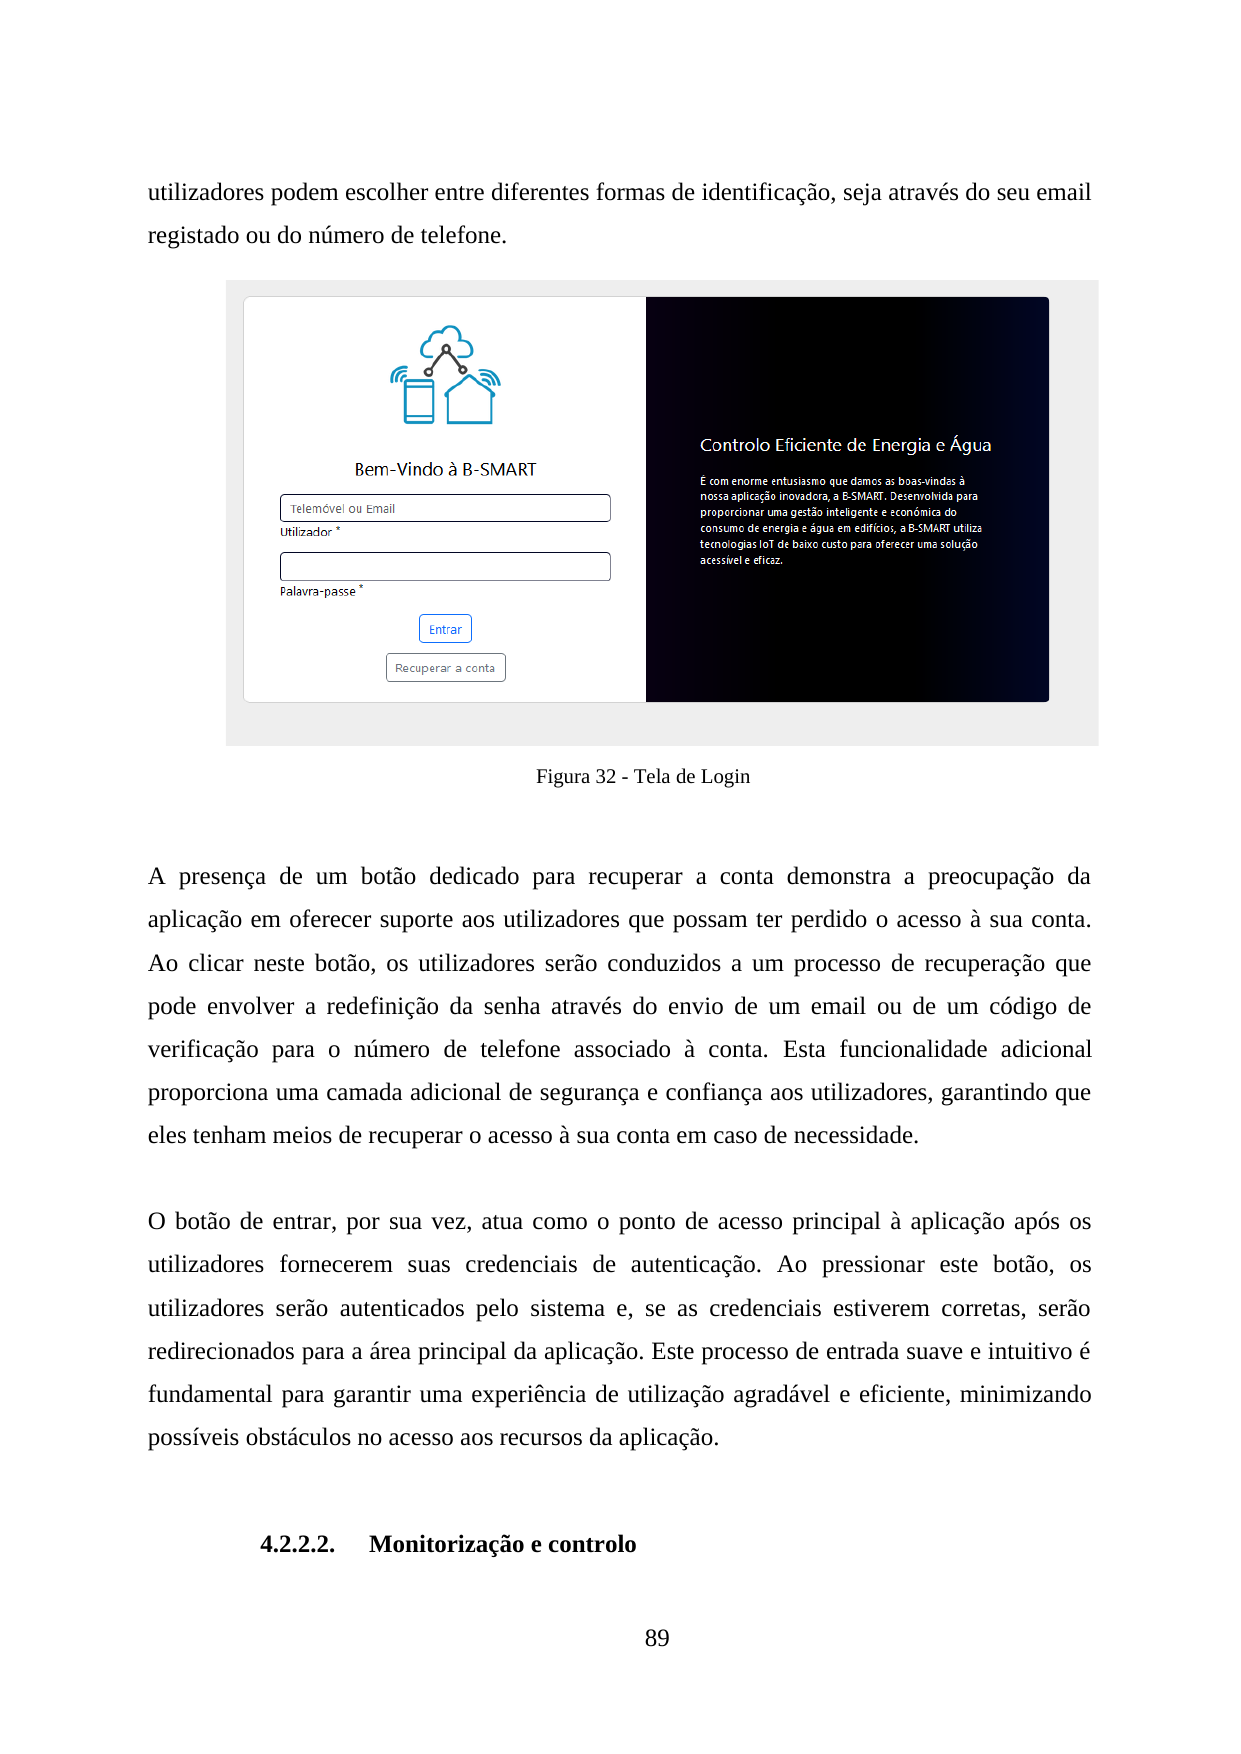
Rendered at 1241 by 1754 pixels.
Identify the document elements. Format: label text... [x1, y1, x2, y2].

text A presença de um botão dedicado para recuperar a conta demonstra a preocupação da aplicação em oferecer suporte aos utilizadores que possam ter perdido o acesso à sua conta. Ao clicar neste botão, os utilizadores serão conduzidos a um processo de recuperação que pode envolver a redefinição da senha através do envio de um email ou de um código de verificação para o número de telefone associado à conta. Esta funcionalidade adicional proporciona uma camada adicional de segurança e confiança aos utilizadores, garantindo que eles tenham meios de recuperar o acesso à sua conta em caso de necessidade. [148, 861, 1092, 1149]
picture [225, 280, 1099, 746]
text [148, 177, 1092, 249]
text Monitorização e controlo [260, 1529, 1092, 1558]
text O botão de entrar, por sua vez, atua como o ponto de acesso principal à aplicação após os utilizadores fornecerem suas credenciais de autenticação. Ao pressionar este botão, os utilizadores serão autenticados pelo sistema e, se as credenciais estiverem corretas, serão redirecionados para a área principal da aplicação. Este processo de entrada suave e intuitivo é fundamental para garantir uma experiência de utilização agradável e eficiente, minimizando possíveis obstáculos no acesso aos recursos da aplicação. [148, 1206, 1092, 1451]
